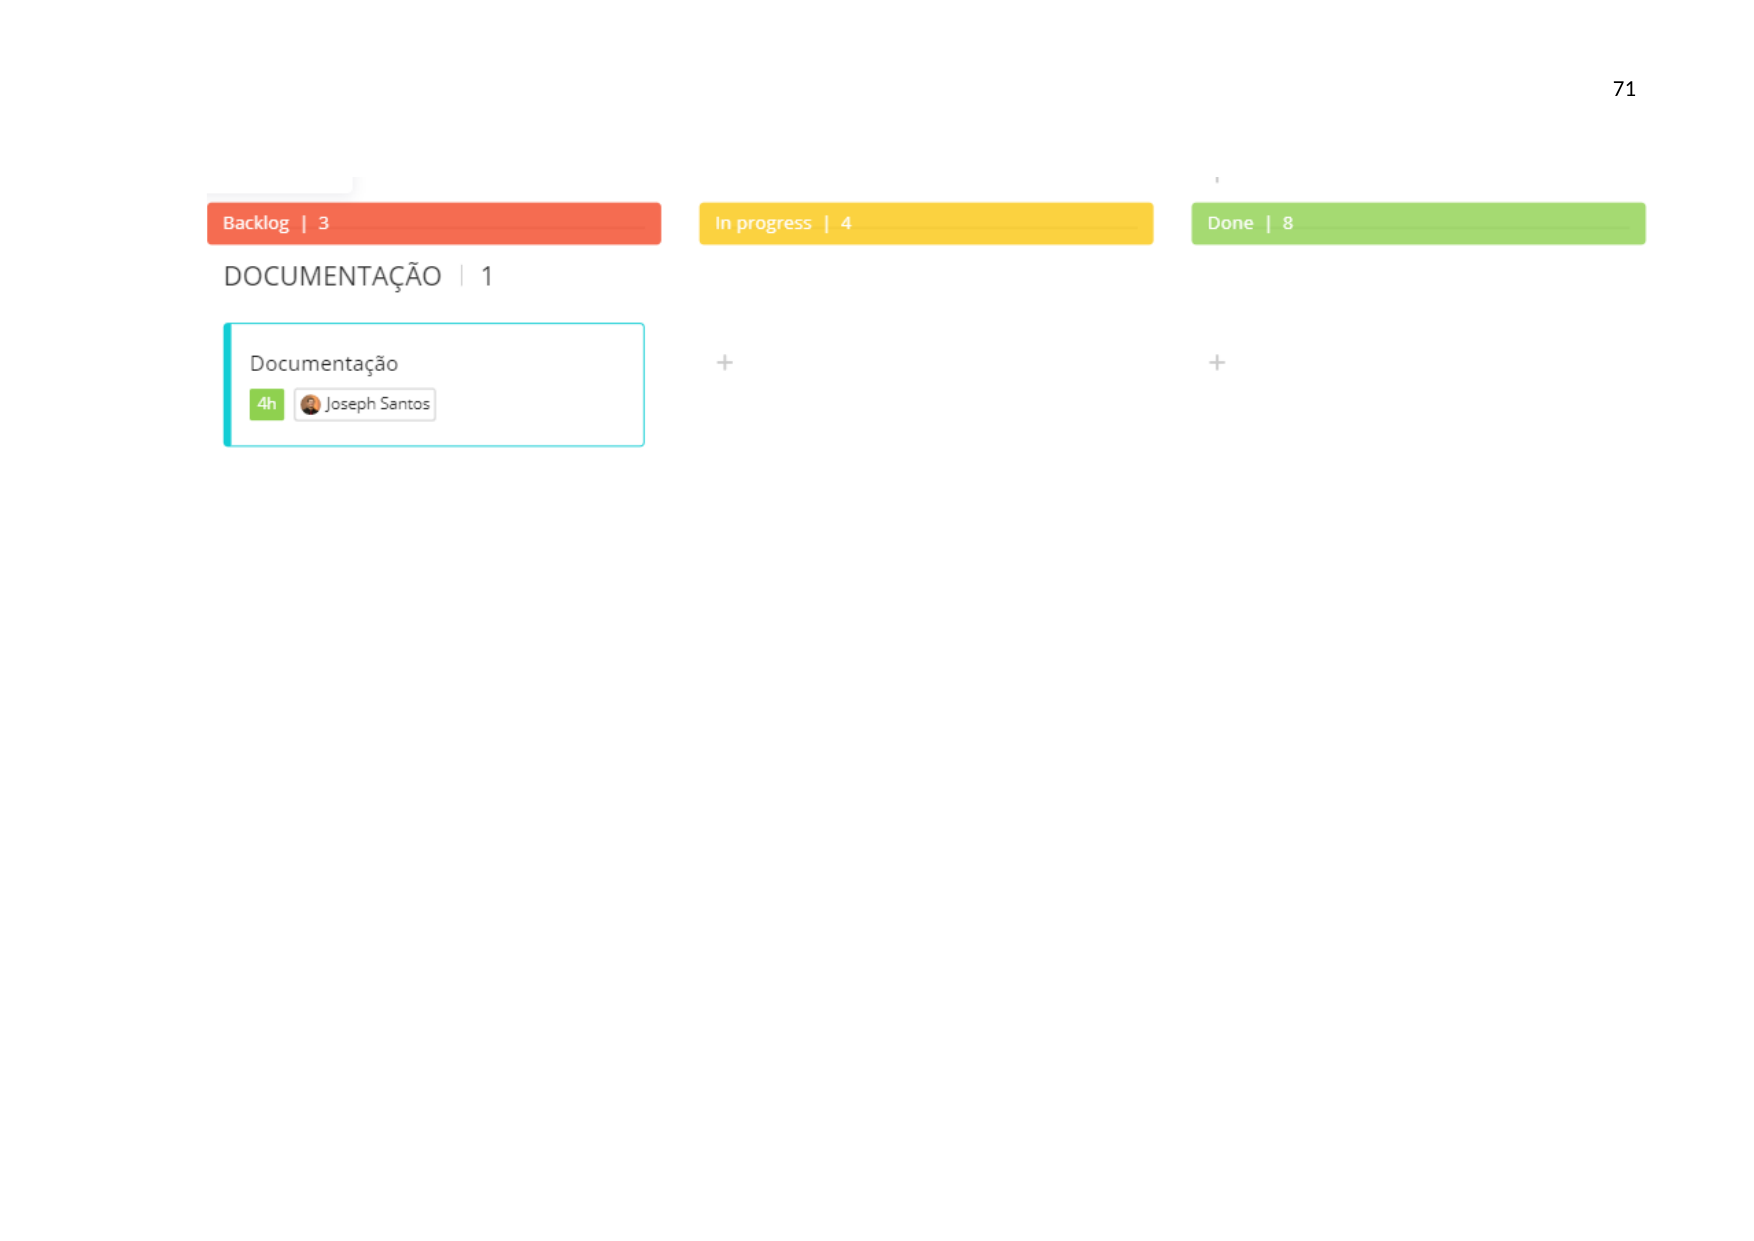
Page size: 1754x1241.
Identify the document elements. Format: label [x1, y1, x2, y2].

picture [206, 177, 1666, 470]
